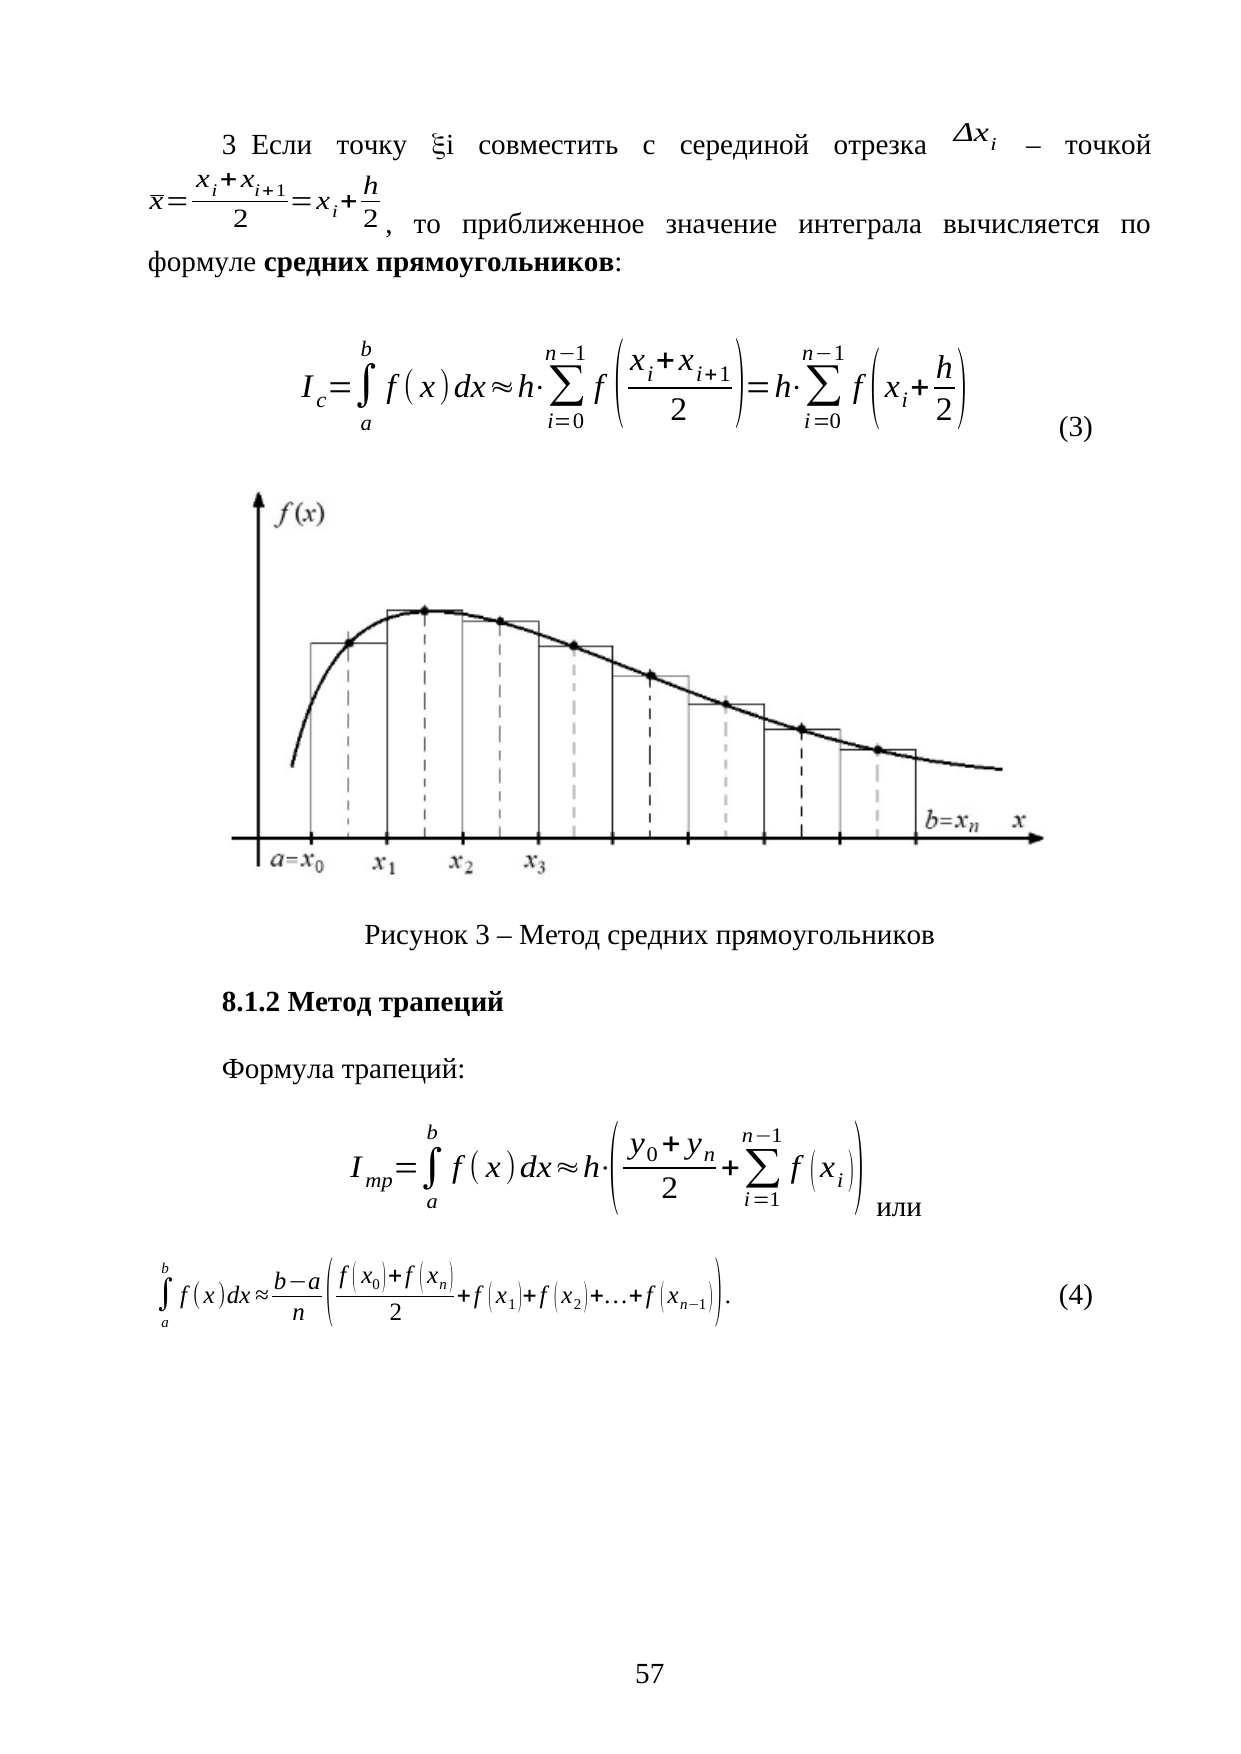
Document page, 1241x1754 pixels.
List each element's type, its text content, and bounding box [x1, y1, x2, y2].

text (3) [148, 337, 1152, 442]
text Формула трапеций: [148, 1051, 1152, 1085]
list Метод трапеций [148, 984, 1152, 1018]
picture [221, 475, 1056, 884]
list Если точку i совместить с серединой отрезка – точкой , то приближенное значение интеграла вычисляется по формуле средних прямоугольников: [148, 118, 1152, 278]
text Рисунок 3 – Метод средних прямоугольников [148, 917, 1152, 951]
text (4) [148, 1223, 1152, 1331]
text или [148, 1118, 1152, 1223]
